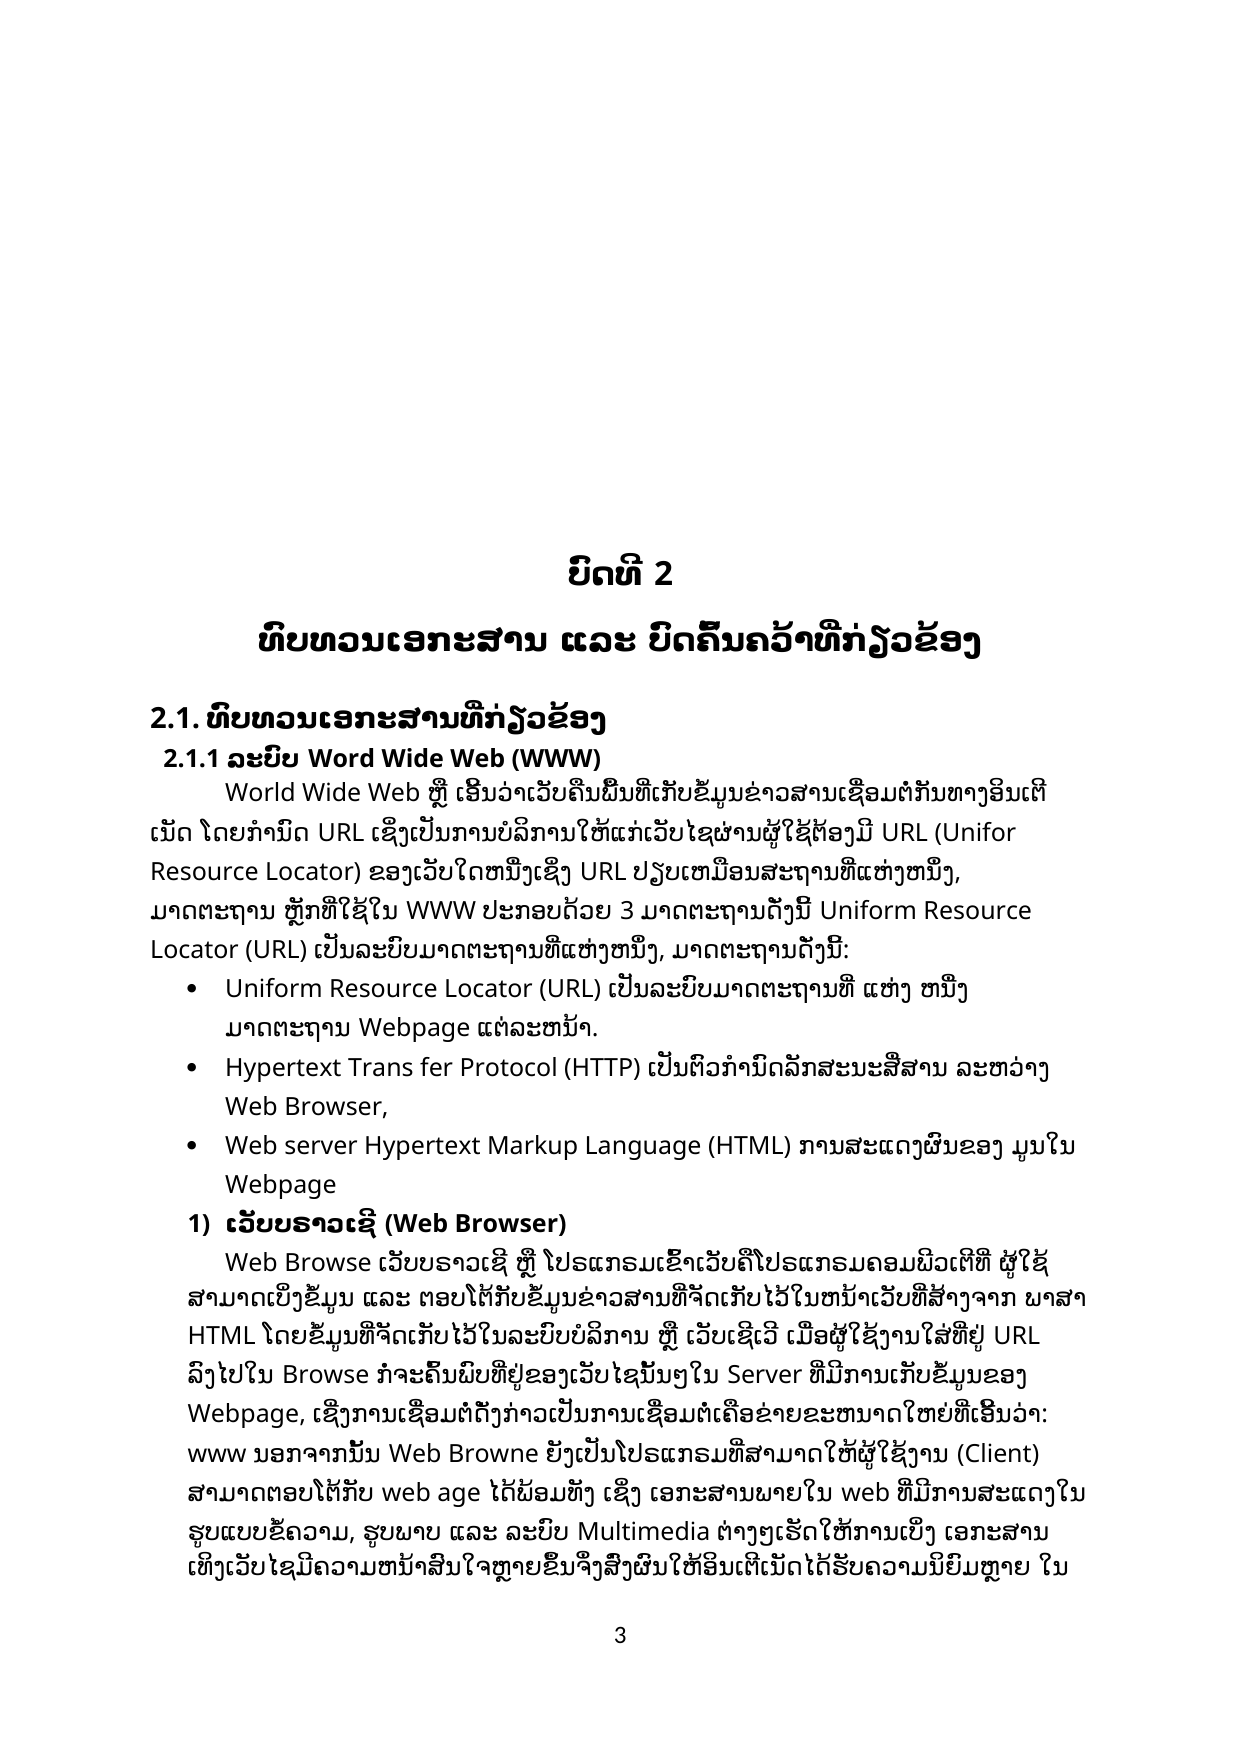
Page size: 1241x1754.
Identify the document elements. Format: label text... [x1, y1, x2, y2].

subtitle 2.1. ທົບທວນເອກະສານທີ່ກ່ຽວຂ້ອງ [150, 697, 1090, 737]
text Web Browse ເວັບບຣາວເຊີ ຫຼື ໂປຣແກຣມເຂົ້າເວັບຄືໂປຣແກຣມຄອມພີວເຕີທີ່ ຜູ້ໃຊ້ ສາມາດເບິ່ງຂໍ້ມູນ ແລະ ຕອບໂຕ້ກັບຂໍ້ມູນຂ່າວສານທີ່ຈັດເກັບໄວ້ໃນຫນ້າເວັບທີ່ສ້າງຈາກ ພາສາ HTML ໂດຍຂໍ້ມູນທີ່ຈັດເກັບໄວ້ໃນລະບົບບໍລິການ ຫຼື ເວັບເຊີເວີ ເມື່ອຜູ້ໃຊ້ງານໃສ່ທີ່ຢູ່ URL ລົງໄປໃນ Browse ກໍ່ຈະຄົ້ນພົບທີ່ຢູ່ຂອງເວັບໄຊນັ້ນໆໃນ Server ທີ່ມີການເກັບຂໍ້ມູນຂອງ Webpage, ເຊີ່ງການເຊື່ອມຕໍ່ດັ່ງກ່າວເປັນການເຊື່ອມຕໍ່ເຄືອຂ່າຍຂະຫນາດໃຫຍ່ທີ່ເອີ້ນວ່າ: www ນອກຈາກນັ້ນ Web Browne ຍັງເປັນໂປຣແກຣມທີ່ສາມາດໃຫ້ຜູ້ໃຊ້ງານ (Client) ສາມາດຕອບໂຕ້ກັບ web age ໄດ້ພ້ອມທັງ ເຊິ່ງ ເອກະສານພາຍໃນ web ທີ່ມີການສະແດງໃນຮູບແບບຂໍ້ຄວາມ, ຮູບພາບ ແລະ ລະບົບ Multimedia ຕ່າງໆເຮັດໃຫ້ການເບິ່ງ ເອກະສານ ເທິງເວັບໄຊມີຄວາມຫນ້າສົນໃຈຫຼາຍຂຶ້ນຈຶ່ງສົ່ງຜົນໃຫ້ອິນເຕີເນັດໄດ້ຮັບຄວາມນິຍົມຫຼາຍ ໃນ [187, 1245, 1090, 1581]
list ເວັບບຣາວເຊີ (Web Browser) [187, 1206, 1090, 1240]
list Web server Hypertext Markup Language (HTML) ການສະແດງຜົນຂອງ ມູນໃນ Webpage [187, 1128, 1090, 1201]
list Hypertext Trans fer Protocol (HTTP) ເປັນຕົວກໍານົດລັກສະນະສື່ສານ ລະຫວ່າງ Web Browser, [187, 1049, 1090, 1122]
list Uniform Resource Locator (URL) ເປັນລະບົບມາດຕະຖານທີ່ ແຫ່ງ ຫນື່ງ ມາດຕະຖານ Webpage ແຕ່ລະຫນ້າ. [187, 971, 1090, 1044]
text World Wide Web ຫຼື ເອີ້ນວ່າເວັບຄືນພື້ນທີ່ເກັບຂໍ້ມູນຂ່າວສານເຊື່ອມຕໍ່ກັນທາງອິນເຕີ ເນັດ ໂດຍກໍານົດ URL ເຊິ່ງເປັນການບໍລິການໃຫ້ແກ່ເວັບໄຊຜ່ານຜູ້ໃຊ້ຕ້ອງມີ URL (Unifor Resource Locator) ຂອງເວັບໃດຫນື່ງເຊິ່ງ URL ປຽບເຫມືອນສະຖານທີ່ແຫ່ງຫນຶ່ງ, ມາດຕະຖານ ຫຼັກທີ່ໃຊ້ໃນ WWW ປະກອບດ້ວຍ 3 ມາດຕະຖານດັ່ງນີ້ Uniform Resource Locator (URL) ເປັນລະບົບມາດຕະຖານທີ່ແຫ່ງຫນຶ່ງ, ມາດຕະຖານດັ່ງນີ້: [150, 775, 1090, 966]
subtitle ທົບທວນເອກະສານ ແລະ ບົດຄົ້ນຄວ້າທີ່ກ່ຽວຂ້ອງ [150, 620, 1090, 659]
subtitle 2.1.1 ລະບົບ Word Wide Web (WWW) [150, 741, 1090, 775]
subtitle ບົດທີ 2 [150, 550, 1090, 595]
